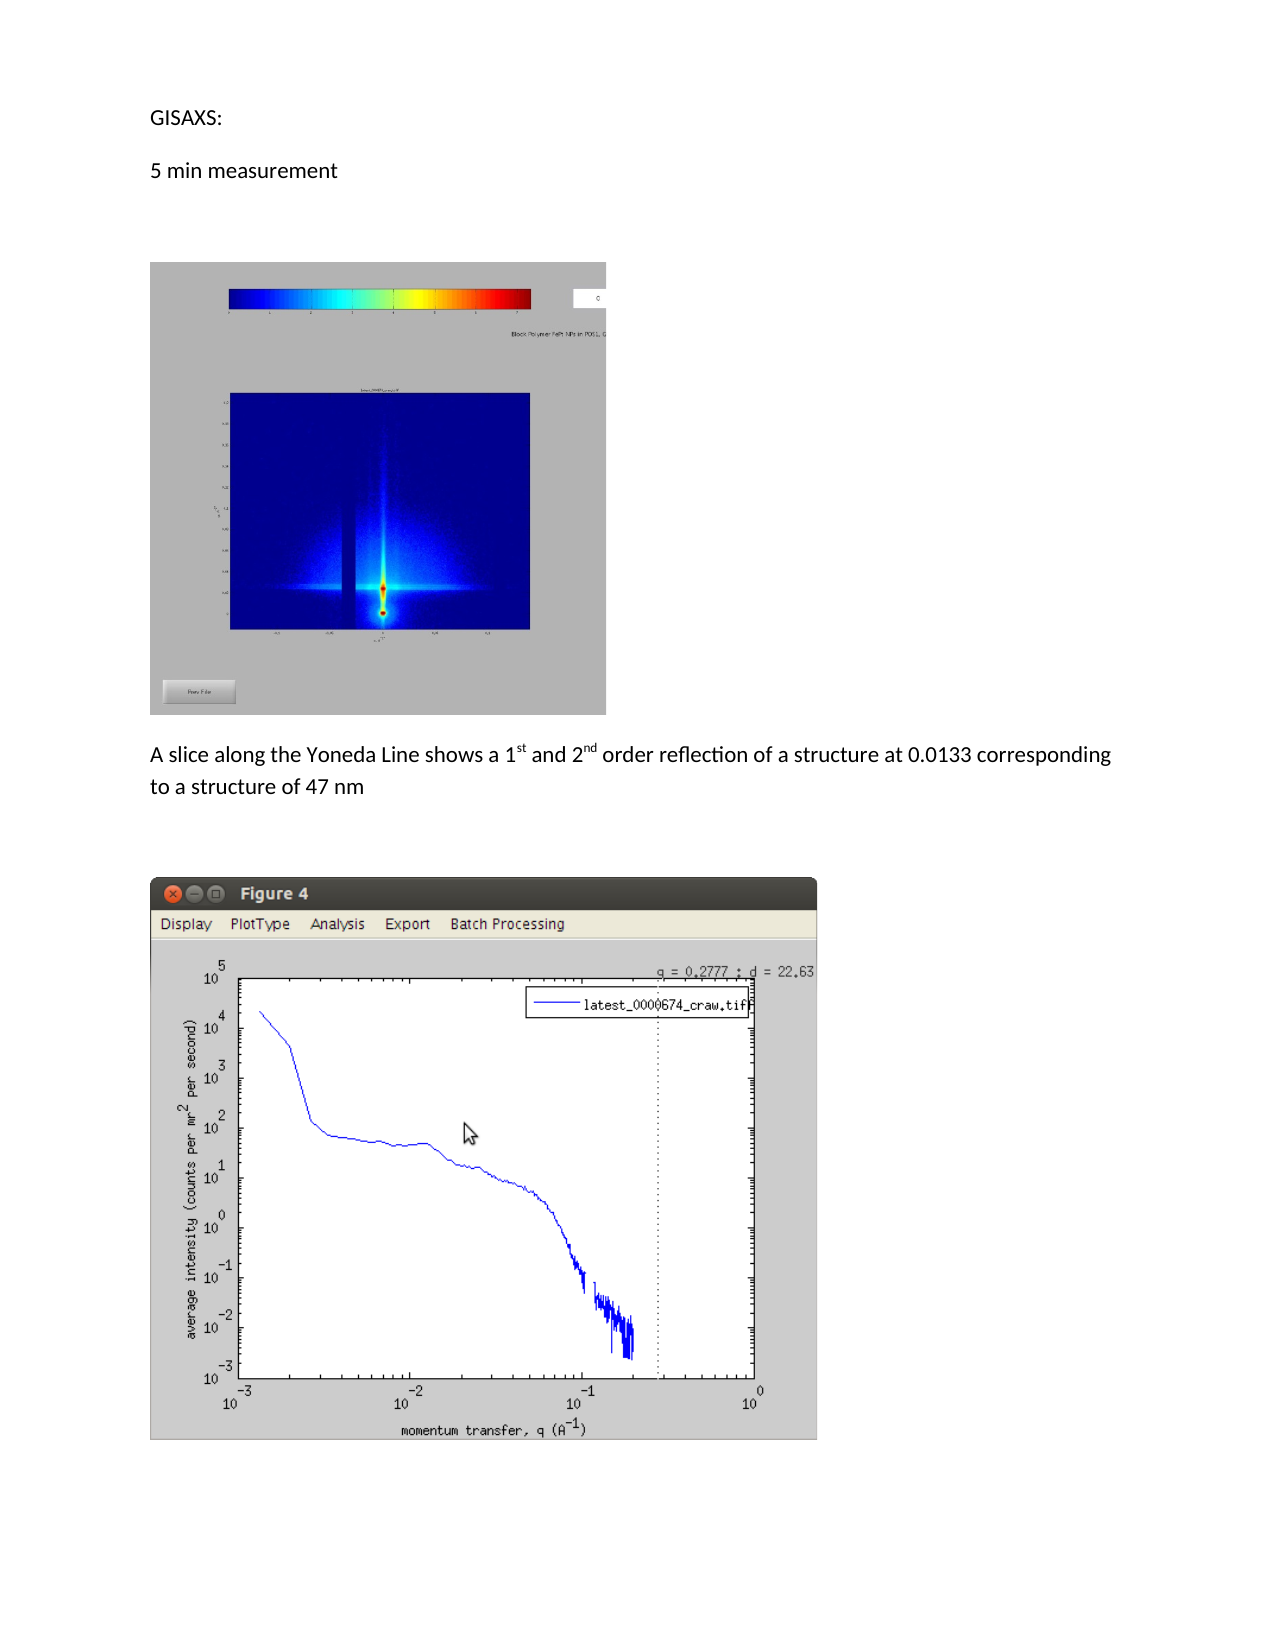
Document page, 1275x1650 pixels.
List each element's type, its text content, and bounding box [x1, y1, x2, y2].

text 5 min measurement [150, 156, 1125, 184]
picture [150, 262, 607, 715]
text GISAXS: [150, 103, 1125, 131]
picture [150, 877, 818, 1440]
text A slice along the Yoneda Line shows a 1st and 2nd order reflection of a structure at 0.0133 corresponding to a structure of 47 nm [150, 740, 1125, 800]
